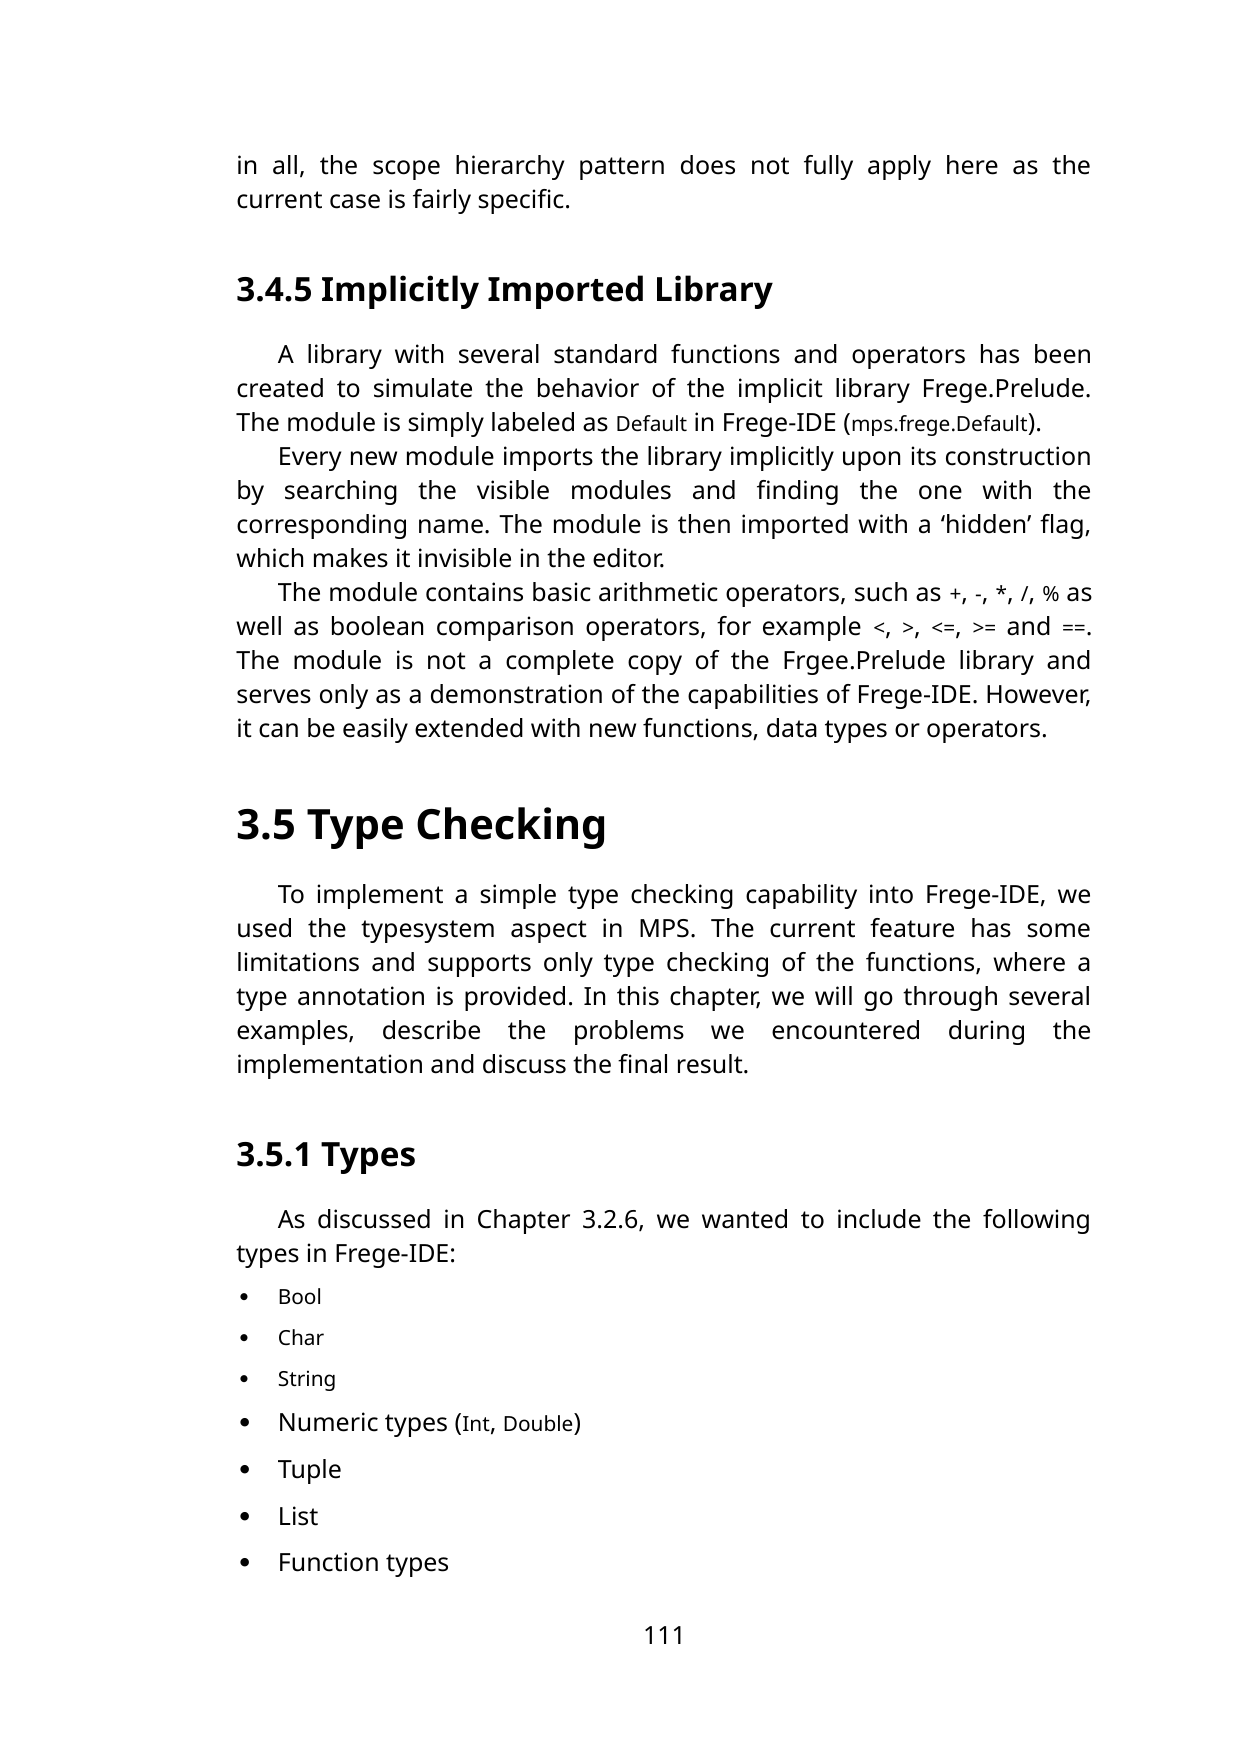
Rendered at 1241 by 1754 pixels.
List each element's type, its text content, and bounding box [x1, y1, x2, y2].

text The module contains basic arithmetic operators, such as +, -, *, /, % as well as boolean comparison operators, for example <, >, <=, >= and ==. The module is not a complete copy of the Frgee.Prelude library and serves only as a demonstration of the capabilities of Frege-IDE. However, it can be easily extended with new functions, data types or operators. [236, 575, 1092, 745]
text To implement a simple type checking capability into Frege-IDE, we used the typesystem aspect in MPS. The current feature has some limitations and supports only type checking of the functions, where a type annotation is provided. In this chapter, we will go through several examples, describe the problems we encountered during the implementation and discuss the final result. [236, 877, 1092, 1081]
text Char [240, 1323, 1092, 1352]
text A library with several standard functions and operators has been created to simulate the behavior of the implicit library Frege.Prelude. The module is simply labeled as Default in Frege-IDE (mps.frege.Default). [236, 336, 1092, 438]
subtitle 3.4.5 Implicitly Imported Library [236, 266, 1092, 311]
text Every new module imports the library implicitly upon its construction by searching the visible modules and finding the one with the corresponding name. The module is then imported with a ‘hidden’ flag, which makes it invisible in the editor. [236, 438, 1092, 575]
text Function types [240, 1545, 1092, 1579]
text String [240, 1364, 1092, 1392]
text Tuple [240, 1452, 1092, 1486]
text Numeric types (Int, Double) [240, 1405, 1092, 1439]
text List [240, 1498, 1092, 1532]
text As discussed in Chapter 3.2.6, we wanted to include the following types in Frege-IDE: [236, 1202, 1092, 1270]
subtitle 3.5.1 Types [236, 1131, 1092, 1177]
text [236, 148, 1092, 216]
subtitle 3.5 Type Checking [236, 795, 1092, 852]
text Bool [240, 1282, 1092, 1311]
